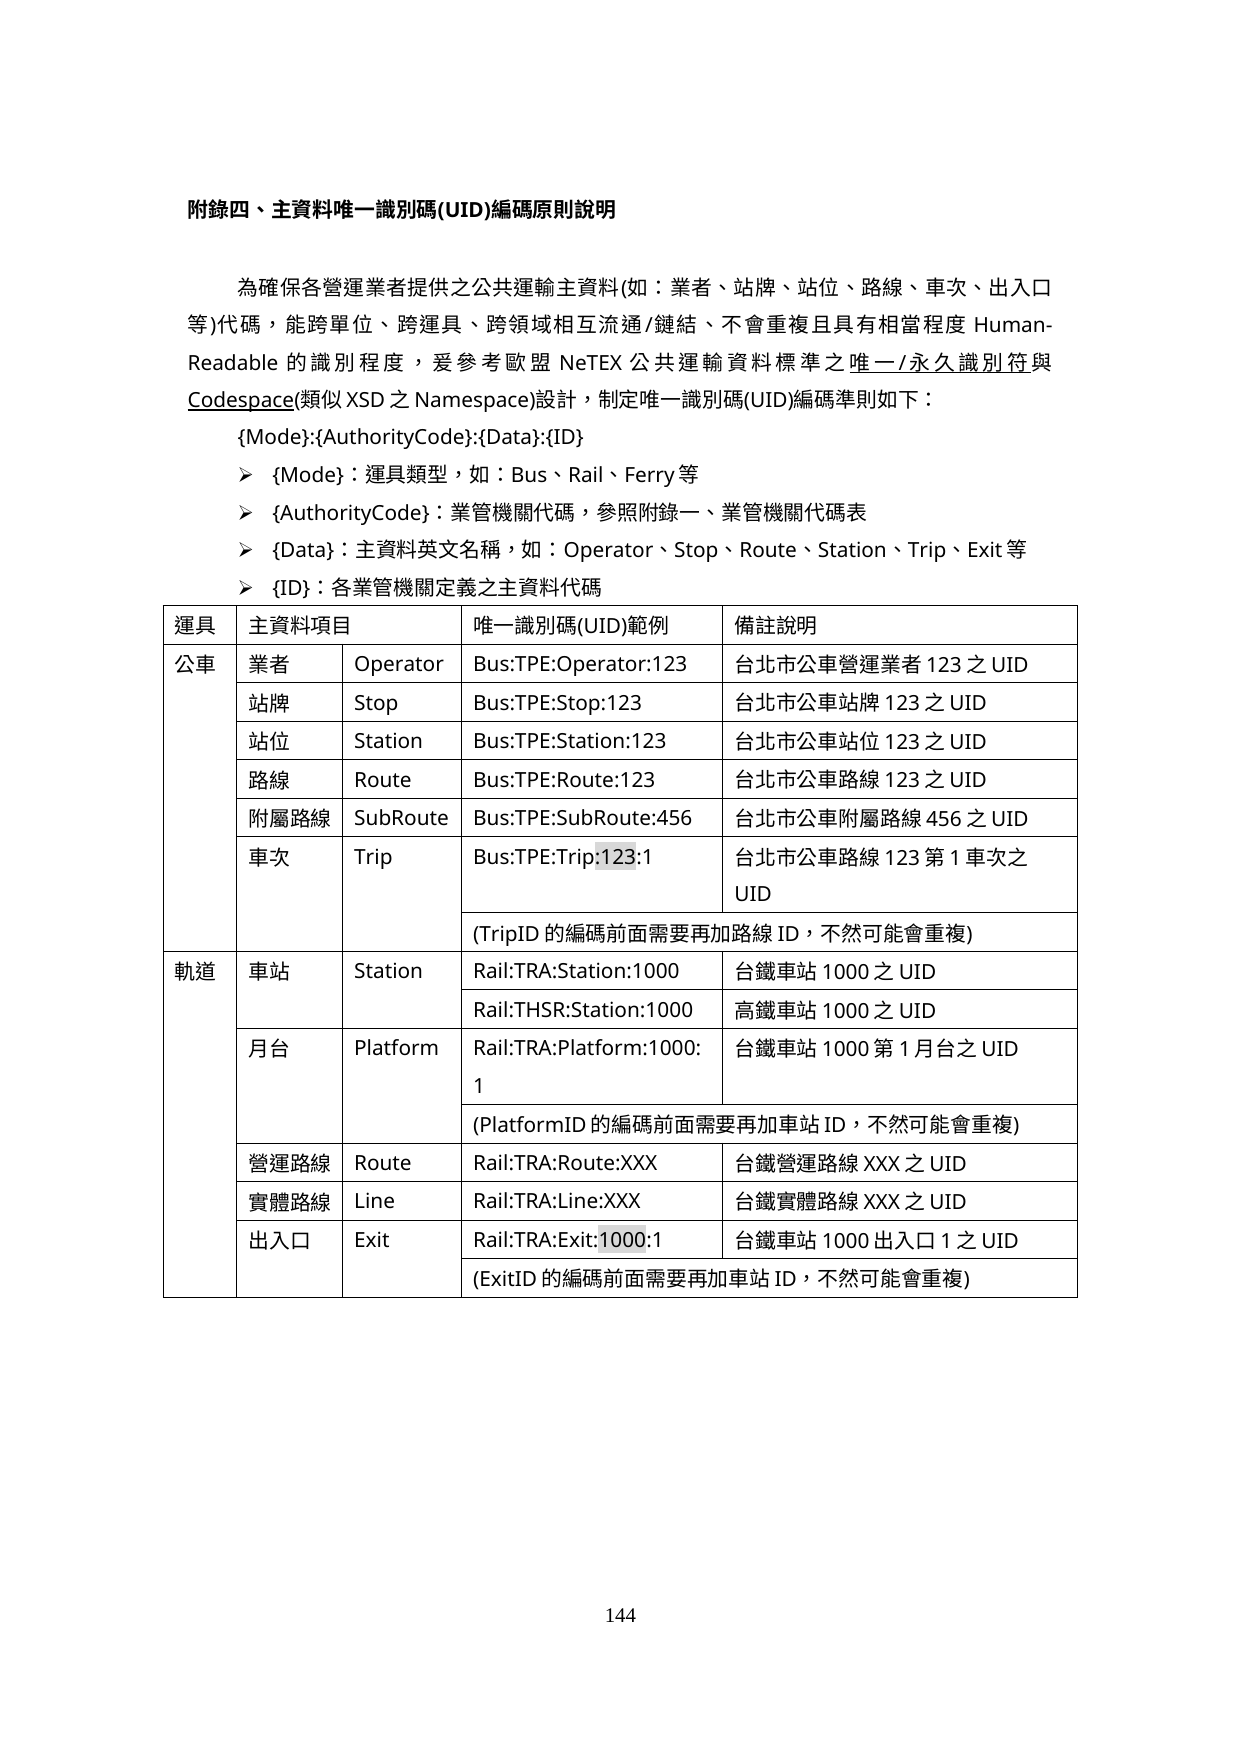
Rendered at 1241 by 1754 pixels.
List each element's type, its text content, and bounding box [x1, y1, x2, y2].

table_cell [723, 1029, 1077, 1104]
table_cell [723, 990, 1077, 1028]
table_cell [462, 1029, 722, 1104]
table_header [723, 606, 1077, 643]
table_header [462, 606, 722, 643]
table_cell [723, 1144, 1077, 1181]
subtitle 附錄四、主資料唯一識別碼(UID)編碼原則說明 [187, 193, 1053, 223]
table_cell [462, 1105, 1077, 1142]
text 為確保各營運業者提供之公共運輸主資料(如：業者、站牌、站位、路線、車次、出入口等)代碼，能跨單位、跨運具、跨領域相互流通/鏈結、不會重複且具有相當程度Human-Readable的識別程度，爰參考歐盟NeTEX公共運輸資料標準之唯一/永久識別符與Codespace(類似XSD之Namespace)設計，制定唯一識別碼(UID)編碼準則如下： [187, 267, 1053, 417]
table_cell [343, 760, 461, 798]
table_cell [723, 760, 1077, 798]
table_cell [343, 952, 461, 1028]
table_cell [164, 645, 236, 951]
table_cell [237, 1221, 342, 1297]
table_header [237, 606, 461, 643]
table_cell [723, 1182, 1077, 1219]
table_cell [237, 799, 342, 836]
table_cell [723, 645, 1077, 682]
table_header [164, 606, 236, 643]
list {AuthorityCode}：業管機關代碼，參照附錄一、業管機關代碼表 [237, 492, 1053, 530]
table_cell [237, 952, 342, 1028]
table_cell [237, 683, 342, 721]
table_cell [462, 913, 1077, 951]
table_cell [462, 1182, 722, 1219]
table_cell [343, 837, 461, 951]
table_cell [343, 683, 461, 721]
list {Mode}：運具類型，如：Bus、Rail、Ferry等 [237, 455, 1053, 492]
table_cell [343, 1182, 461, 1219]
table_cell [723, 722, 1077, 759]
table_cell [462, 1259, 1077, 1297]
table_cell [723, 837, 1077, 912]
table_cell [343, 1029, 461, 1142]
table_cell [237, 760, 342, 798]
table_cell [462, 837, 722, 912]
list {Data}：主資料英文名稱，如：Operator、Stop、Route、Station、Trip、Exit等 [237, 530, 1053, 567]
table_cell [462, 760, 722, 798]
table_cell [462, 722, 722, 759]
text {Mode}:{AuthorityCode}:{Data}:{ID} [187, 417, 1053, 455]
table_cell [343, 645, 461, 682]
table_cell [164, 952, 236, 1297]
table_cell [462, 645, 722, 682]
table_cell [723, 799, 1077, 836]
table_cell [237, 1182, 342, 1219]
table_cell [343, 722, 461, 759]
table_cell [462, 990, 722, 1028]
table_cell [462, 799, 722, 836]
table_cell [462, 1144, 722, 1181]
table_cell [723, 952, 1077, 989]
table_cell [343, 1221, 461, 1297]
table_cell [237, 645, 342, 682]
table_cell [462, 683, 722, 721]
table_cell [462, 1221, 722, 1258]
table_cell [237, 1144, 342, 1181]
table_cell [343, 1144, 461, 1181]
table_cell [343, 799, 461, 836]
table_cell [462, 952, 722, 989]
list {ID}：各業管機關定義之主資料代碼 [237, 567, 1053, 605]
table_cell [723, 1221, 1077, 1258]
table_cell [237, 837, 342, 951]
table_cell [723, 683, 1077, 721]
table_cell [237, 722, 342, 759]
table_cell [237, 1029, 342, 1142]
